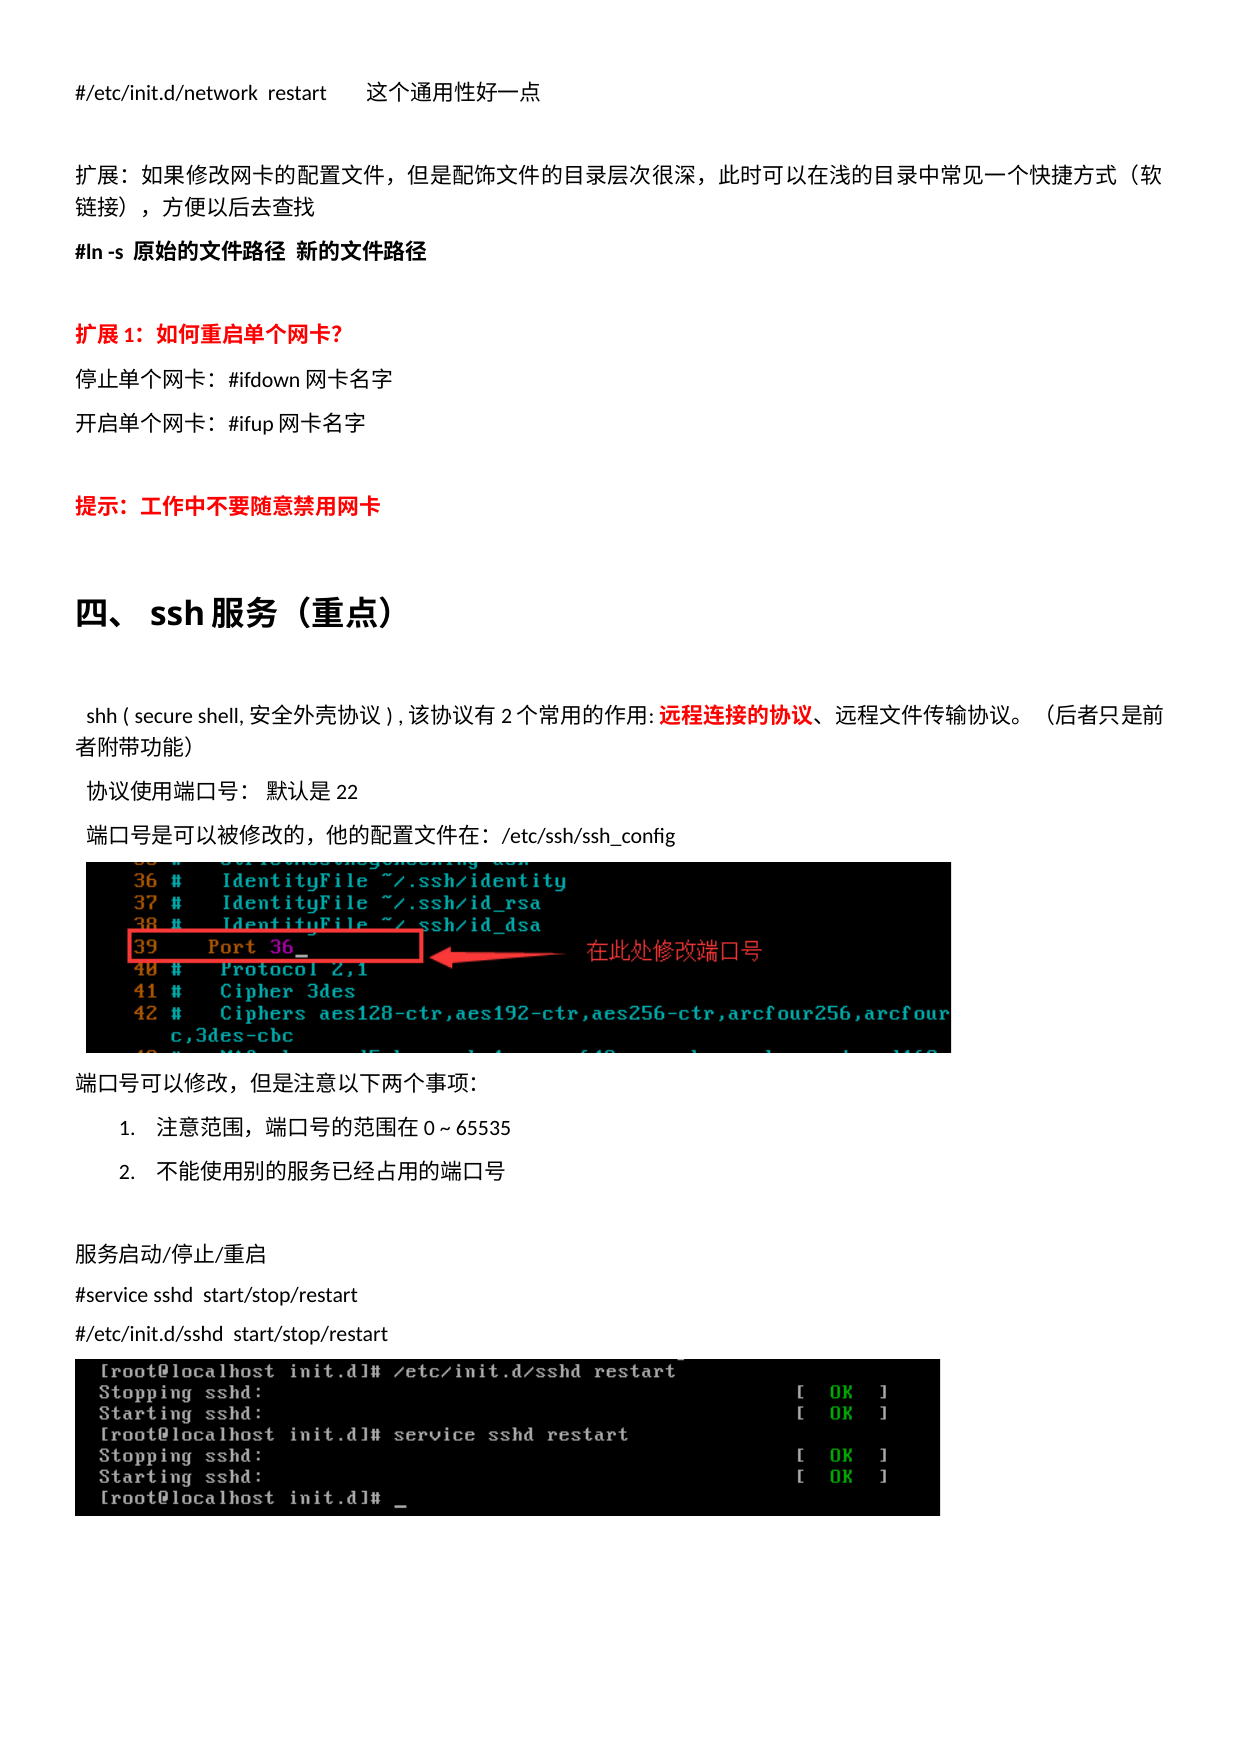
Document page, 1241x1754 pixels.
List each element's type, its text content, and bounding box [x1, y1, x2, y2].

text 提示：工作中不要随意禁用网卡 [75, 489, 1165, 521]
text 扩展1：如何重启单个网卡？ [75, 317, 1165, 349]
text 开启单个网卡：#ifup 网卡名字 [75, 406, 1165, 437]
text #/etc/init.d/network restart 这个通用性好一点 [75, 75, 1165, 107]
text shh ( secure shell, 安全外壳协议 ) , 该协议有2个常用的作用: 远程连接的协议、远程文件传输协议。（后者只是前者附带功能） [75, 698, 1165, 761]
text 端口号可以修改，但是注意以下两个事项： [75, 1066, 1165, 1097]
list 不能使用别的服务已经占用的端口号 [119, 1154, 1165, 1186]
text #ln -s 原始的文件路径 新的文件路径 [75, 234, 1165, 266]
text 端口号是可以被修改的，他的配置文件在：/etc/ssh/ssh_config [75, 818, 1165, 849]
text 扩展：如果修改网卡的配置文件，但是配饰文件的目录层次很深，此时可以在浅的目录中常见一个快捷方式（软链接），方便以后去查找 [75, 158, 1165, 222]
text 协议使用端口号： 默认是22 [75, 774, 1165, 805]
text 停止单个网卡：#ifdown 网卡名字 [75, 362, 1165, 393]
text 服务启动/停止/重启 [75, 1237, 1165, 1269]
subtitle ssh服务（重点） [75, 587, 1165, 636]
text #/etc/init.d/sshd start/stop/restart [75, 1321, 1165, 1347]
text #service sshd start/stop/restart [75, 1281, 1165, 1308]
picture [75, 1359, 941, 1516]
list 注意范围，端口号的范围在 0 ~ 65535 [119, 1110, 1165, 1141]
picture [86, 862, 952, 1053]
